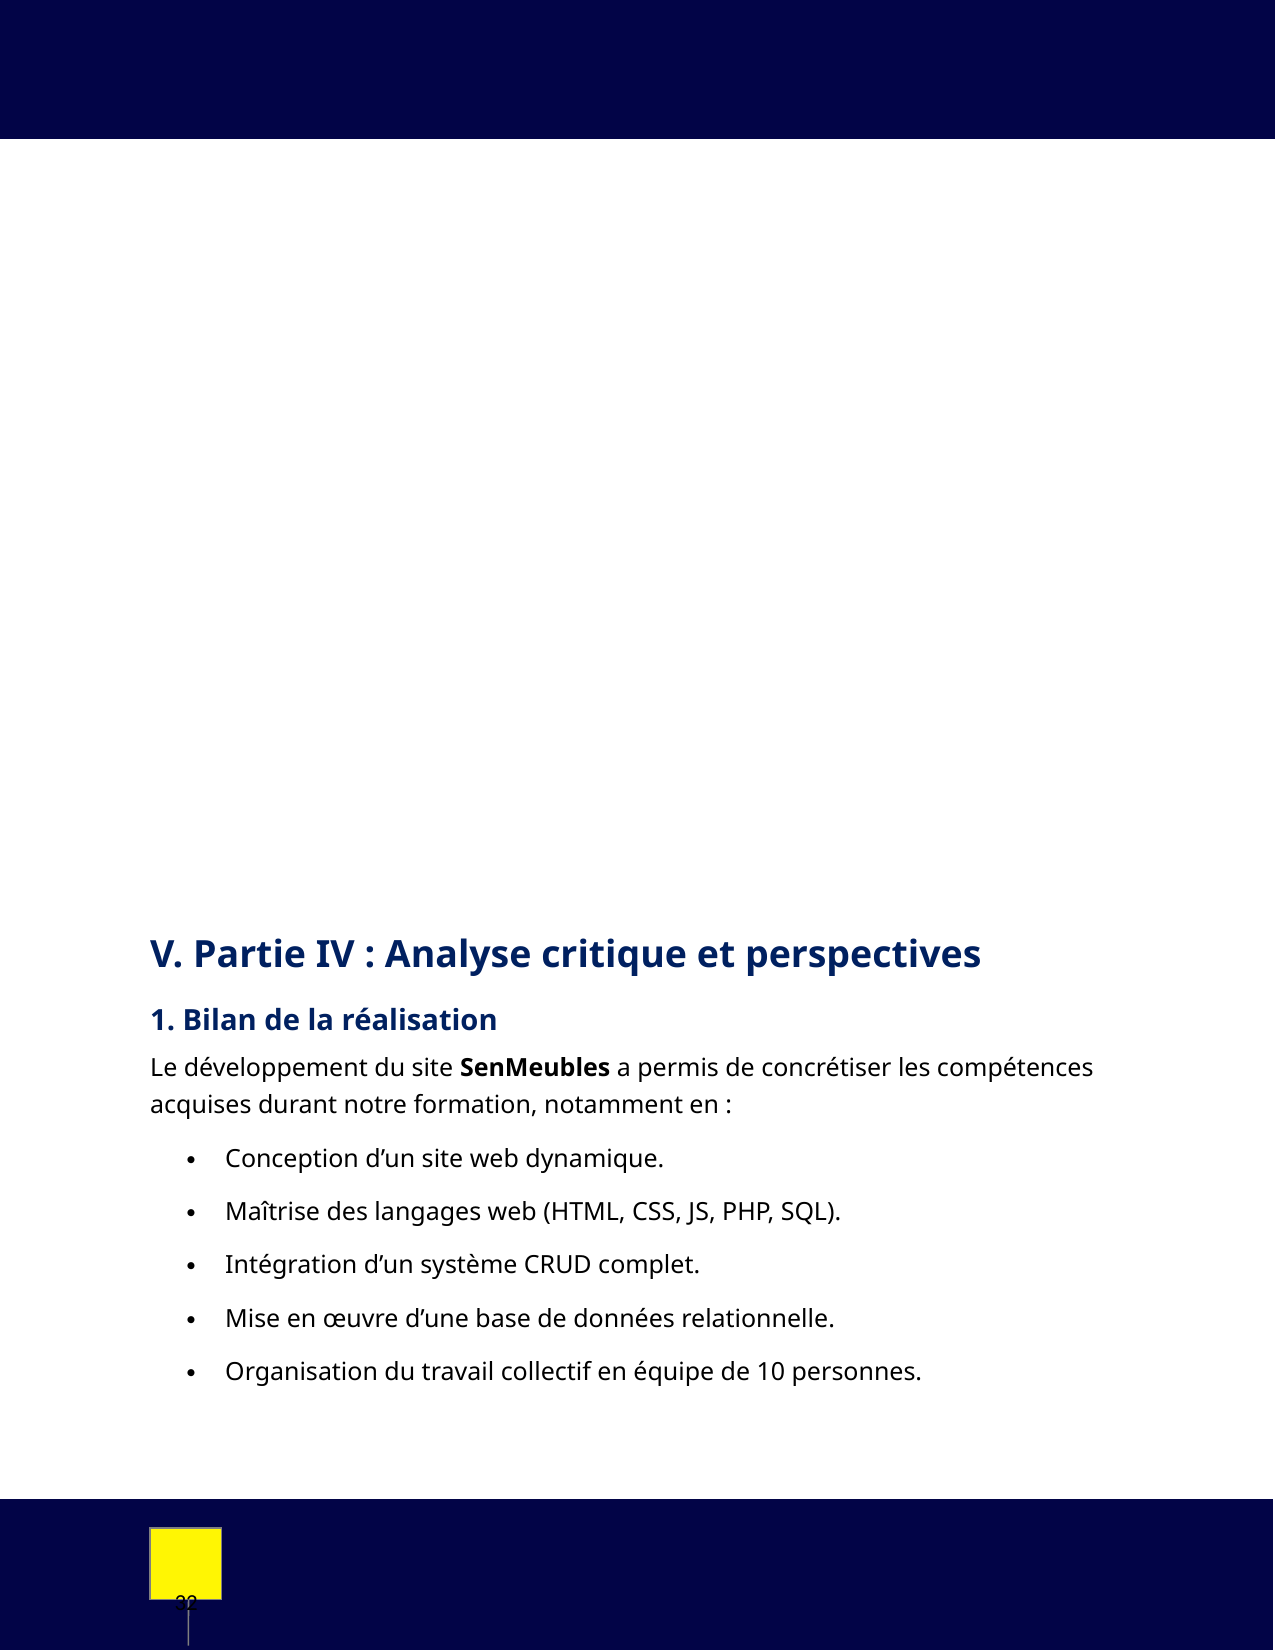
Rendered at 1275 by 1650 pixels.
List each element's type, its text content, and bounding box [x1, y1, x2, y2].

list Organisation du travail collectif en équipe de 10 personnes. [187, 1354, 1125, 1388]
list Maîtrise des langages web (HTML, CSS, JS, PHP, SQL). [187, 1194, 1125, 1228]
subtitle 1. Bilan de la réalisation [150, 999, 1125, 1038]
list Mise en œuvre d’une base de données relationnelle. [187, 1301, 1125, 1334]
text Le développement du site SenMeubles a permis de concrétiser les compétences acquises durant notre formation, notamment en : [150, 1050, 1125, 1121]
subtitle V. Partie IV : Analyse critique et perspectives [150, 927, 1125, 978]
list Conception d’un site web dynamique. [187, 1140, 1125, 1174]
list Intégration d’un système CRUD complet. [187, 1247, 1125, 1281]
